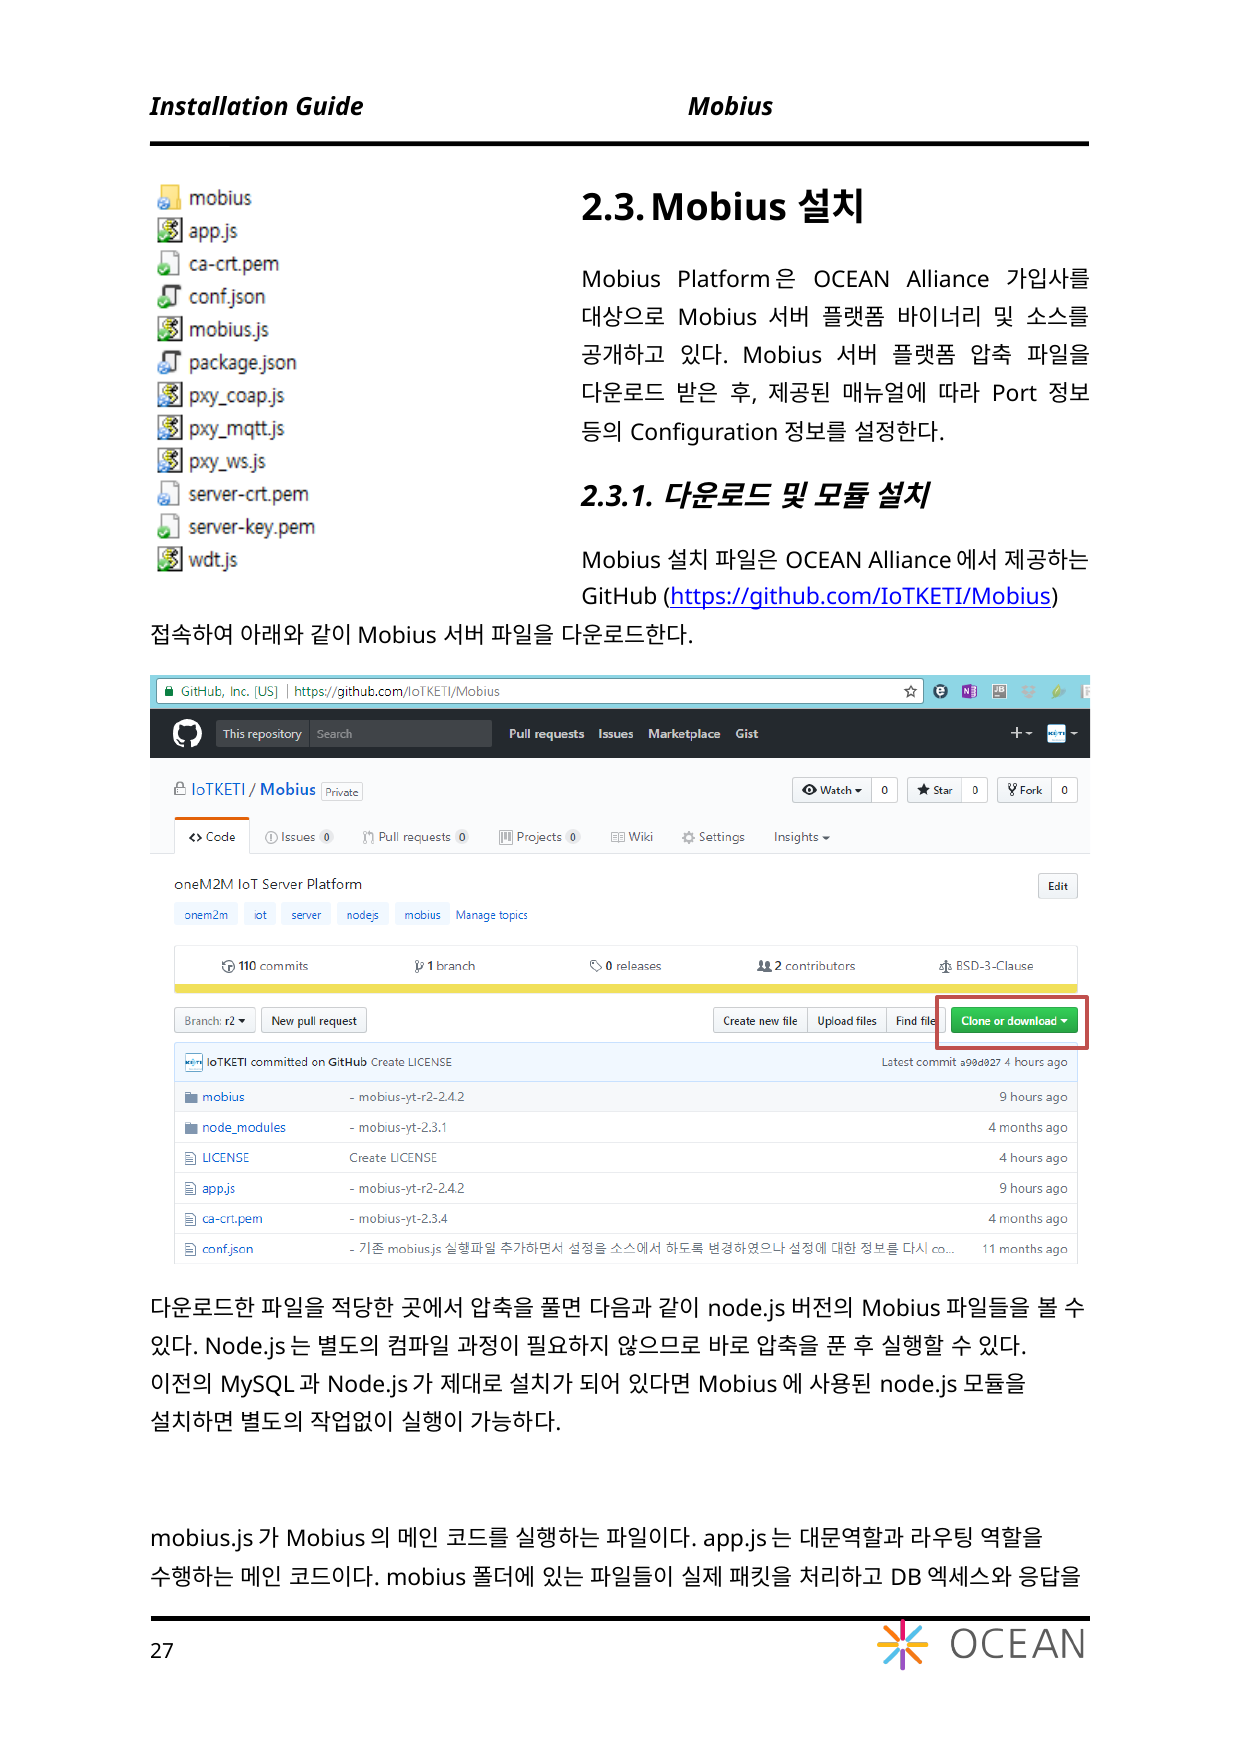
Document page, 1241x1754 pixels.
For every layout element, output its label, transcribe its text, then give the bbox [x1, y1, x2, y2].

list 다운로드 및 모듈 설치 [563, 473, 1090, 515]
text Mobius Platform은 OCEAN Alliance 가입사를 대상으로 Mobius 서버 플랫폼 바이너리 및 소스를 공개하고 있다. Mobius 서버 플랫폼 압축 파일을 다운로드 받은 후, 제공된 매뉴얼에 따라 Port 정보 등의 Configuration 정보를 설정한다. [563, 261, 1090, 447]
list Mobius 설치 [563, 177, 1090, 232]
text 다운로드한 파일을 적당한 곳에서 압축을 풀면 다음과 같이 node.js 버전의 Mobius 파일들을 볼 수 있다. Node.js는 별도의 컴파일 과정이 필요하지 않으므로 바로 압축을 푼 후 실행할 수 있다. 이전의 MySQL과 Node.js가 제대로 설치가 되어 있다면 Mobius에 사용된 node.js 모듈을 설치하면 별도의 작업없이 실행이 가능하다. [150, 1289, 1090, 1438]
picture [150, 177, 563, 592]
picture [150, 675, 1091, 1264]
picture [873, 1612, 1092, 1678]
text mobius.js가 Mobius의 메인 코드를 실행하는 파일이다. app.js는 대문역할과 라우팅 역할을 수행하는 메인 코드이다. mobius 폴더에 있는 파일들이 실제 패킷을 처리하고 DB 엑세스와 응답을 수행하는 코드들이다. [150, 1520, 1090, 1592]
text Mobius 설치 파일은 OCEAN Alliance에서 제공하는 GitHub (https://github.com/IoTKETI/Mobius) 접속하여 아래와 같이Mobius 서버 파일을 다운로드한다. [150, 542, 1090, 650]
